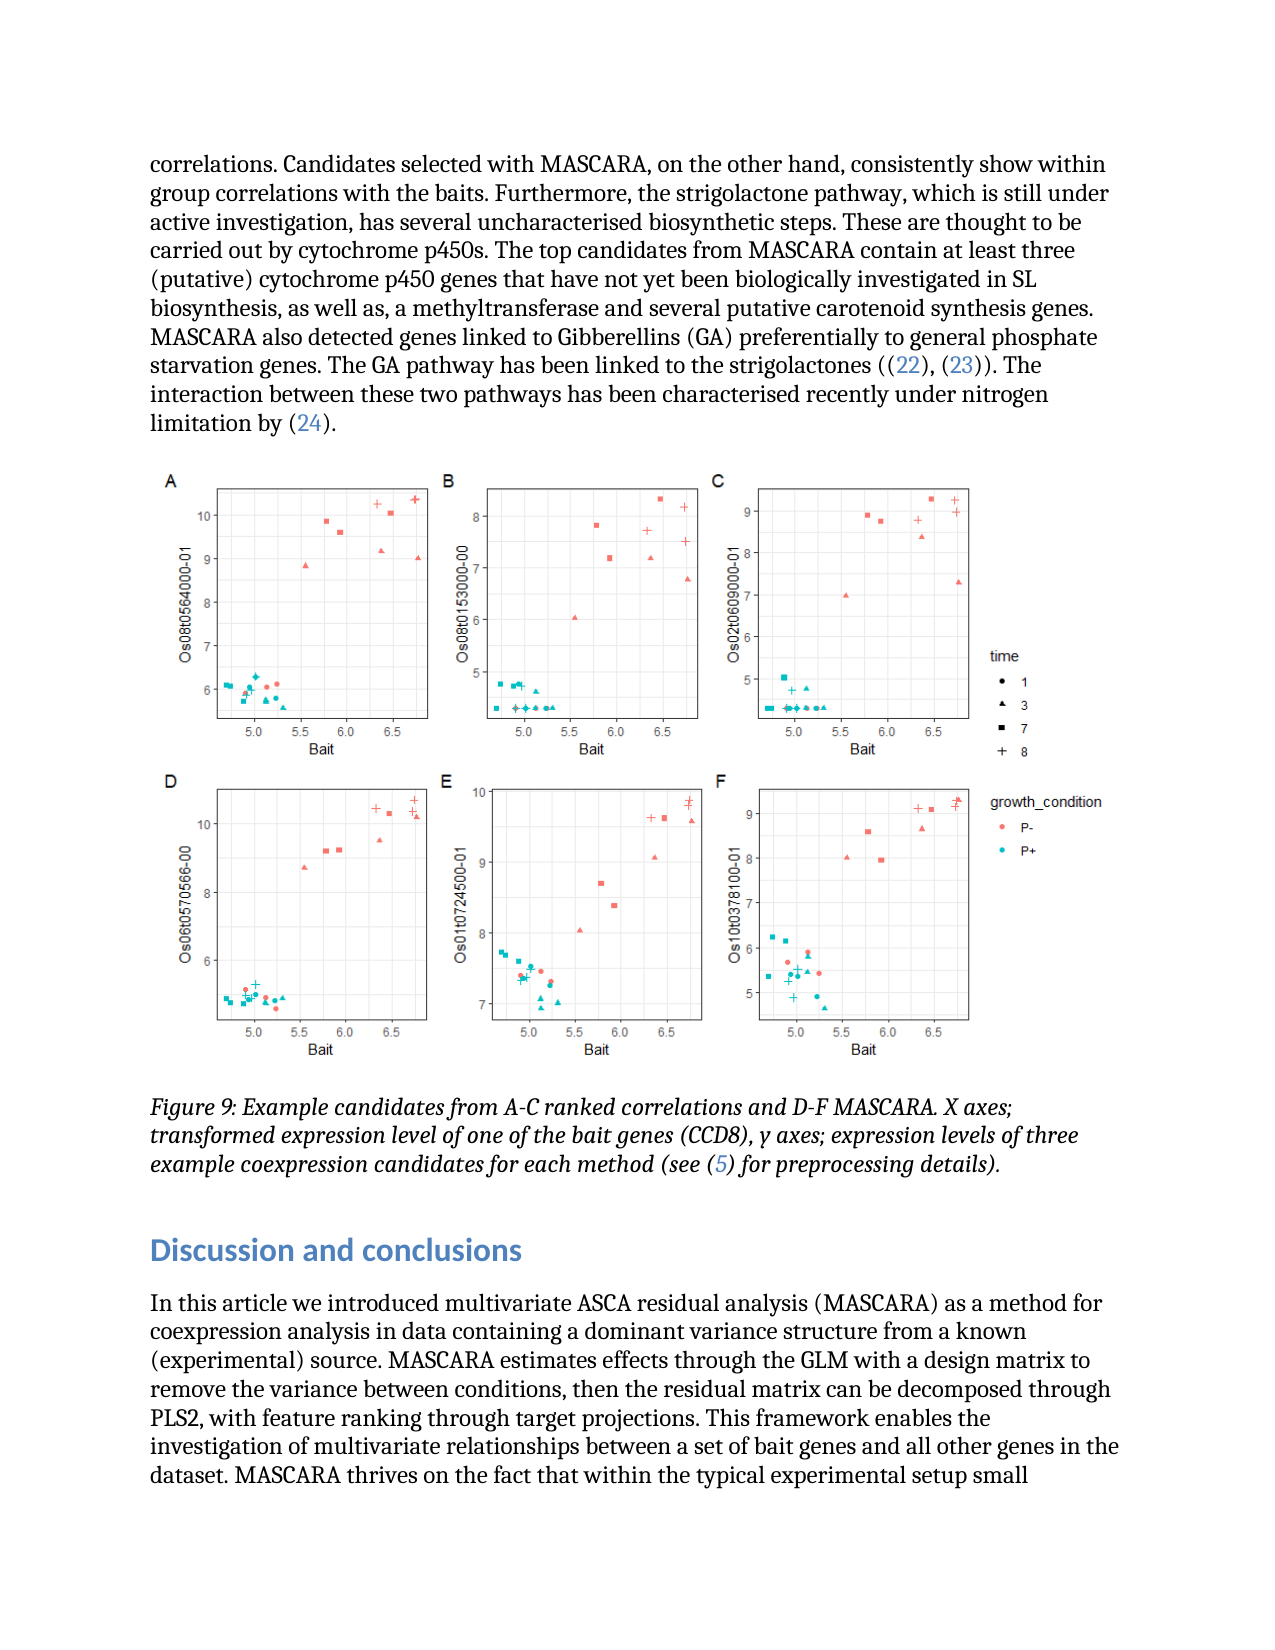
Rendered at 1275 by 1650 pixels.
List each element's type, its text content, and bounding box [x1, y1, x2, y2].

text Figure 9: Example candidates from A-C ranked correlations and D-F MASCARA. X axes; transformed expression level of one of the bait genes (CCD8), y axes; expression levels of three example coexpression candidates for each method (see (5) for preprocessing details). [150, 1093, 1125, 1179]
subtitle Discussion and conclusions [150, 1229, 1125, 1270]
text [150, 1288, 1125, 1490]
picture [150, 456, 1124, 1072]
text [150, 150, 1125, 437]
